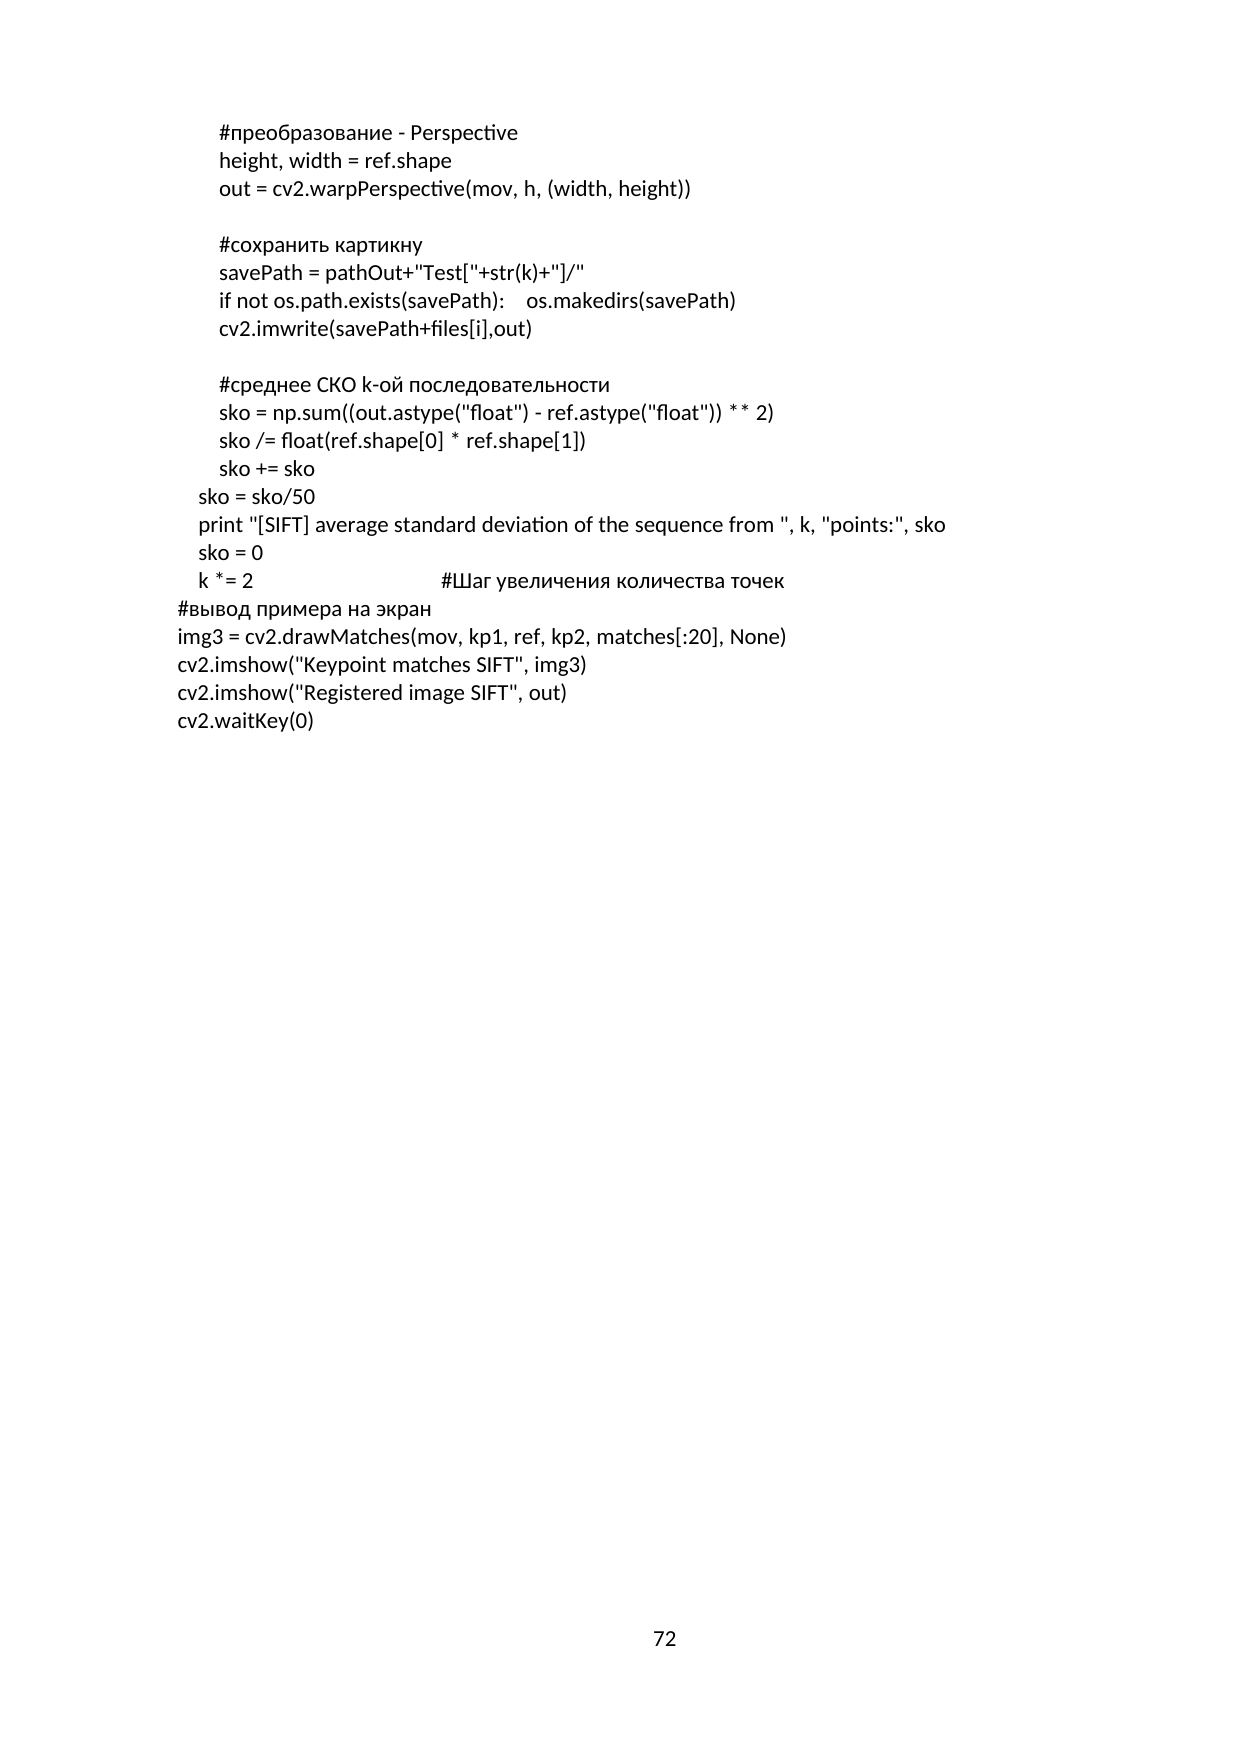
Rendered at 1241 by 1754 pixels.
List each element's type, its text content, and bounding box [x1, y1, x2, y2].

text sko = 0 [177, 538, 1152, 566]
text if not os.path.exists(savePath): os.makedirs(savePath) [177, 286, 1152, 314]
text #преобразование - Perspective [177, 118, 1152, 146]
text #сохранить картикну [177, 230, 1152, 258]
text #вывод примера на экран [177, 594, 1152, 622]
text img3 = cv2.drawMatches(mov, kp1, ref, kp2, matches[:20], None) [177, 622, 1152, 651]
text savePath = pathOut+"Test["+str(k)+"]/" [177, 258, 1152, 286]
text sko = np.sum((out.astype("float") - ref.astype("float")) ** 2) [177, 398, 1152, 426]
text cv2.imshow("Registered image SIFT", out) [177, 678, 1152, 707]
text cv2.imwrite(savePath+files[i],out) [177, 314, 1152, 342]
text cv2.waitKey(0) [177, 707, 1152, 734]
text print "[SIFT] average standard deviation of the sequence from ", k, "points:", sko [177, 510, 1152, 538]
text #среднее СКО k-ой последовательности [177, 370, 1152, 398]
text cv2.imshow("Keypoint matches SIFT", img3) [177, 651, 1152, 678]
text height, width = ref.shape [177, 146, 1152, 174]
text k *= 2 #Шаг увеличения количества точек [177, 566, 1152, 594]
text sko = sko/50 [177, 482, 1152, 510]
text sko /= float(ref.shape[0] * ref.shape[1]) [177, 426, 1152, 454]
text out = cv2.warpPerspective(mov, h, (width, height)) [177, 174, 1152, 202]
text sko += sko [177, 454, 1152, 482]
